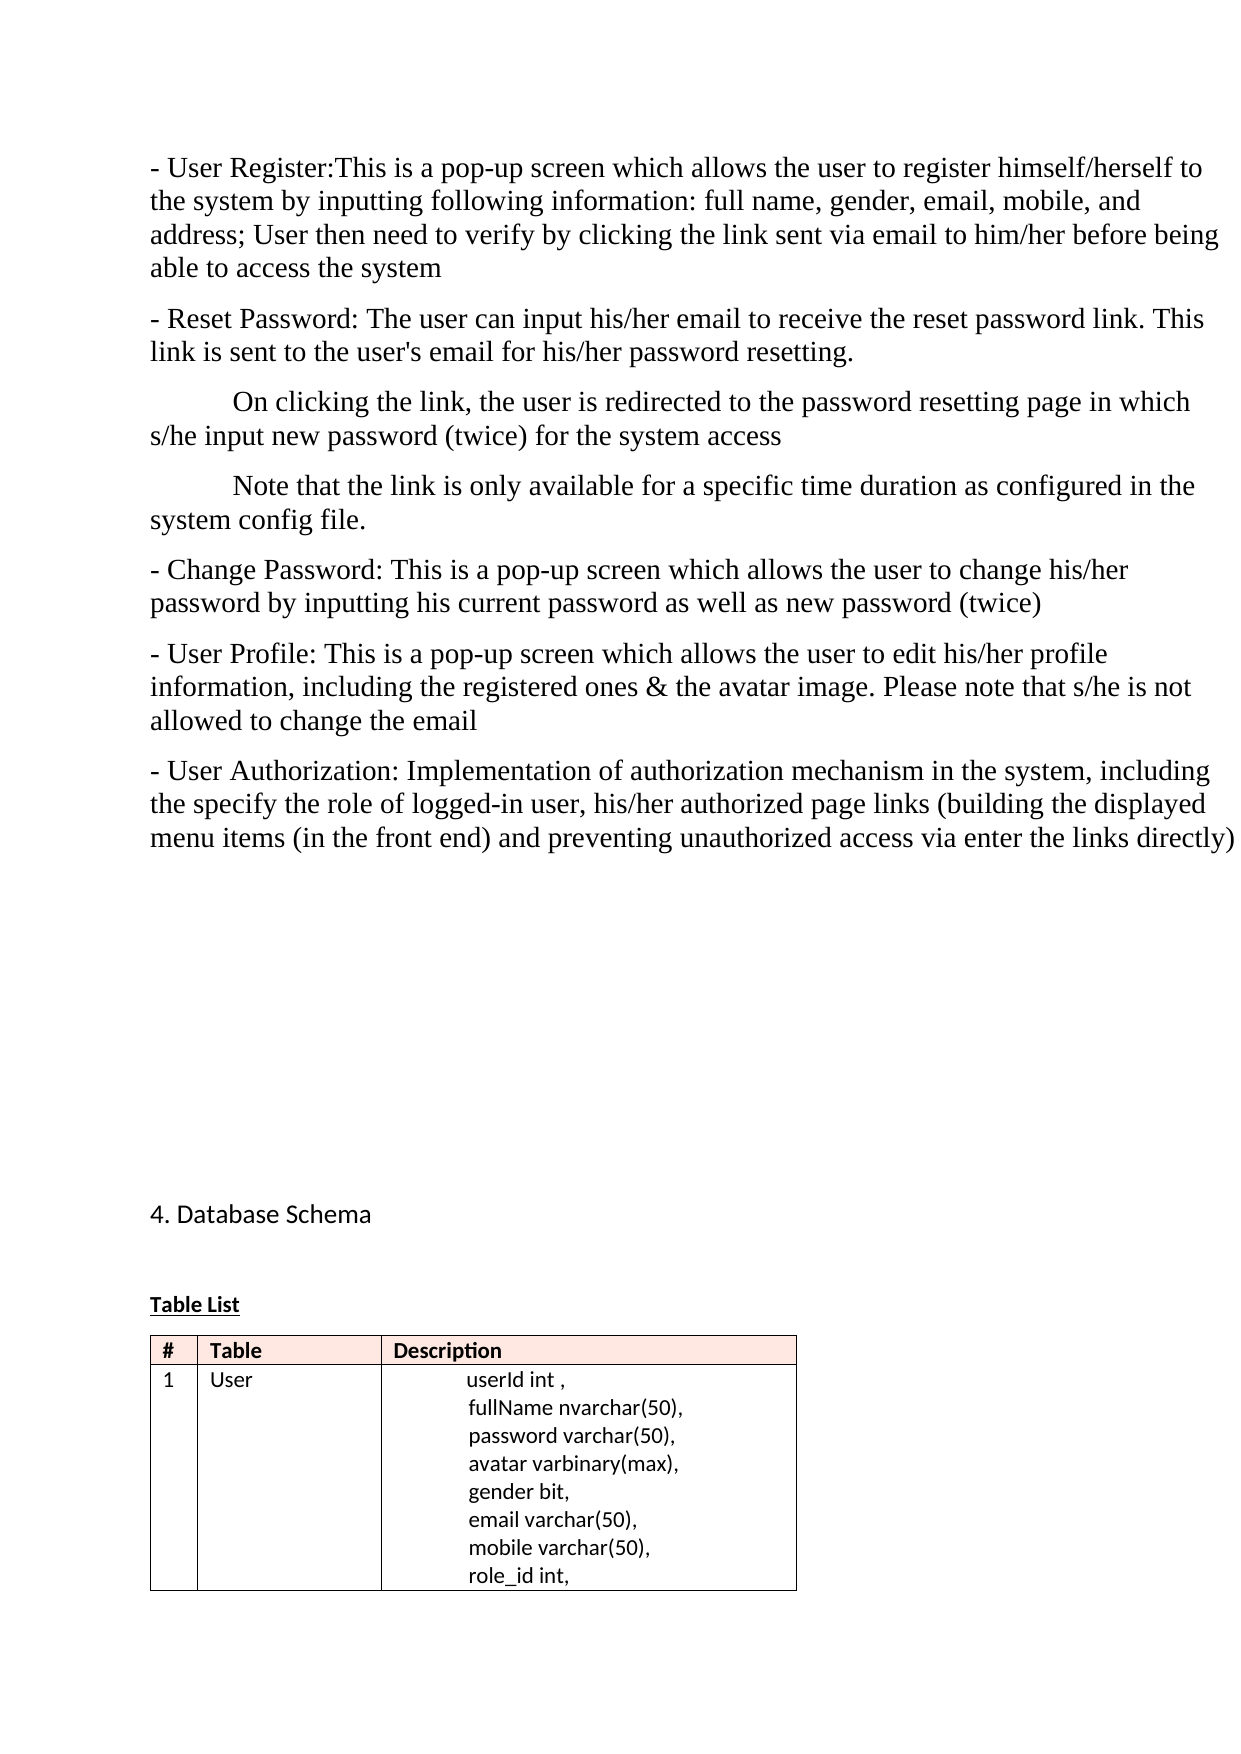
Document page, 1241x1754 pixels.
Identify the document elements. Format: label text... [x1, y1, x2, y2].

text On clicking the link, the user is redirected to the password resetting page in which s/he input new password (twice) for the system access [150, 384, 1240, 452]
text - User Register:This is a pop-up screen which allows the user to register himself/herself to the system by inputting following information: full name, gender, email, mobile, and address; User then need to verify by clicking the link sent via email to him/her before being able to access the system [150, 150, 1240, 284]
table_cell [382, 1365, 796, 1589]
text - User Authorization: Implementation of authorization mechanism in the system, including the specify the role of logged-in user, his/her authorized page links (building the displayed menu items (in the front end) and preventing unauthorized access via enter the links directly) [150, 753, 1240, 854]
table_header Table [198, 1336, 381, 1364]
text Table List [150, 1291, 1240, 1319]
text - Reset Password: The user can input his/her email to receive the reset password link. This link is sent to the user's email for his/her password resetting. [150, 301, 1240, 368]
subtitle 4. Database Schema [150, 1197, 1240, 1231]
text - Change Password: This is a pop-up screen which allows the user to change his/her password by inputting his current password as well as new password (twice) [150, 552, 1240, 619]
table_header # [151, 1336, 197, 1364]
table_cell User [198, 1365, 381, 1589]
text Note that the link is only available for a specific time duration as configured in the system config file. [150, 468, 1240, 535]
text - User Profile: This is a pop-up screen which allows the user to edit his/her profile information, including the registered ones & the avatar image. Please note that s/he is not allowed to change the email [150, 636, 1240, 736]
table_cell 1 [151, 1365, 197, 1589]
table_header Description [382, 1336, 796, 1364]
